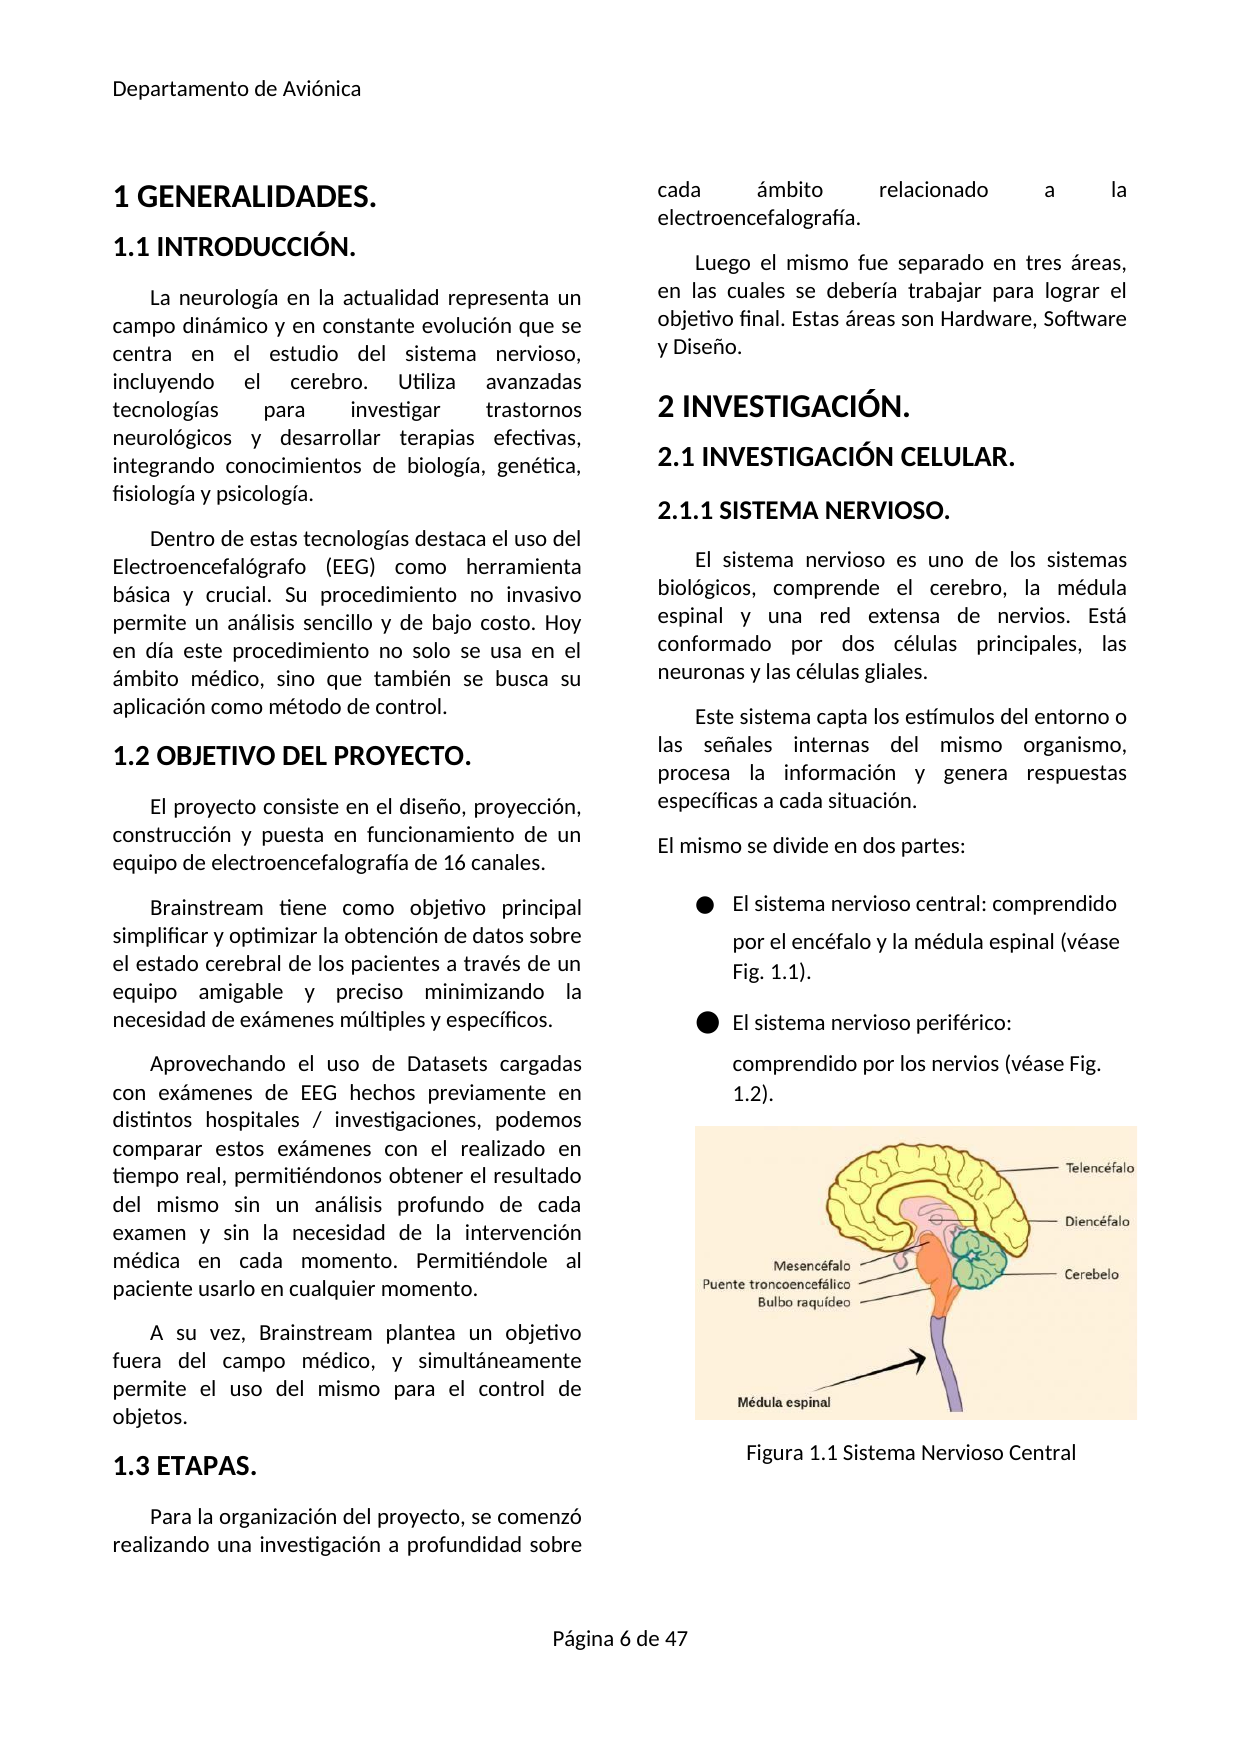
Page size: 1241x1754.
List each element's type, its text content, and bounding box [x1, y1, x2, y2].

text La neurología en la actualidad representa un campo dinámico y en constante evolución que se centra en el estudio del sistema nervioso, incluyendo el cerebro. Utiliza avanzadas tecnologías para investigar trastornos neurológicos y desarrollar terapias efectivas, integrando conocimientos de biología, genética, fisiología y psicología. [112, 283, 582, 507]
list El sistema nervioso periférico: comprendido por los nervios (véase Fig. 1.2). [695, 987, 1128, 1108]
subtitle 2.1.1 SISTEMA NERVIOSO. [657, 493, 1128, 526]
text Aprovechando el uso de Datasets cargadas con exámenes de EEG hechos previamente en distintos hospitales / investigaciones, podemos comparar estos exámenes con el realizado en tiempo real, permitiéndonos obtener el resultado del mismo sin un análisis profundo de cada examen y sin la necesidad de la intervención médica en cada momento. Permitiéndole al paciente usarlo en cualquier momento. [112, 1049, 582, 1302]
subtitle 2 INVESTIGACIÓN. [657, 385, 1128, 426]
subtitle 2.1 INVESTIGACIÓN CELULAR. [657, 438, 1128, 474]
text El proyecto consiste en el diseño, proyección, construcción y puesta en funcionamiento de un equipo de electroencefalografía de 16 canales. [112, 792, 582, 876]
text El sistema nervioso es uno de los sistemas biológicos, comprende el cerebro, la médula espinal y una red extensa de nervios. Está conformado por dos células principales, las neuronas y las células gliales. [657, 545, 1128, 686]
picture [695, 1126, 1138, 1420]
text Brainstream tiene como objetivo principal simplificar y optimizar la obtención de datos sobre el estado cerebral de los pacientes a través de un equipo amigable y preciso minimizando la necesidad de exámenes múltiples y específicos. [112, 893, 582, 1033]
text Para la organización del proyecto, se comenzó realizando una investigación a profundidad sobre cada ámbito relacionado a la electroencefalografía. [657, 175, 1128, 231]
text Figura 1.1 Sistema Nervioso Central [695, 1438, 1128, 1466]
subtitle 1.1 INTRODUCCIÓN. [112, 228, 582, 264]
text Dentro de estas tecnologías destaca el uso del Electroencefalógrafo (EEG) como herramienta básica y crucial. Su procedimiento no invasivo permite un análisis sencillo y de bajo costo. Hoy en día este procedimiento no solo se usa en el ámbito médico, sino que también se busca su aplicación como método de control. [112, 524, 582, 720]
text A su vez, Brainstream plantea un objetivo fuera del campo médico, y simultáneamente permite el uso del mismo para el control de objetos. [112, 1318, 582, 1431]
subtitle 1.3 ETAPAS. [112, 1447, 582, 1483]
text Luego el mismo fue separado en tres áreas, en las cuales se debería trabajar para lograr el objetivo final. Estas áreas son Hardware, Software y Diseño. [657, 248, 1128, 360]
text El mismo se divide en dos partes: [657, 831, 1128, 859]
list El sistema nervioso central: comprendido por el encéfalo y la médula espinal (véase Fig. 1.1). [695, 878, 1128, 985]
subtitle 1.2 OBJETIVO DEL PROYECTO. [112, 737, 582, 773]
text Para la organización del proyecto, se comenzó realizando una investigación a profundidad sobre cada ámbito relacionado a la electroencefalografía. [112, 1502, 582, 1558]
text Este sistema capta los estímulos del entorno o las señales internas del mismo organismo, procesa la información y genera respuestas específicas a cada situación. [657, 702, 1128, 814]
subtitle 1 GENERALIDADES. [112, 175, 582, 216]
